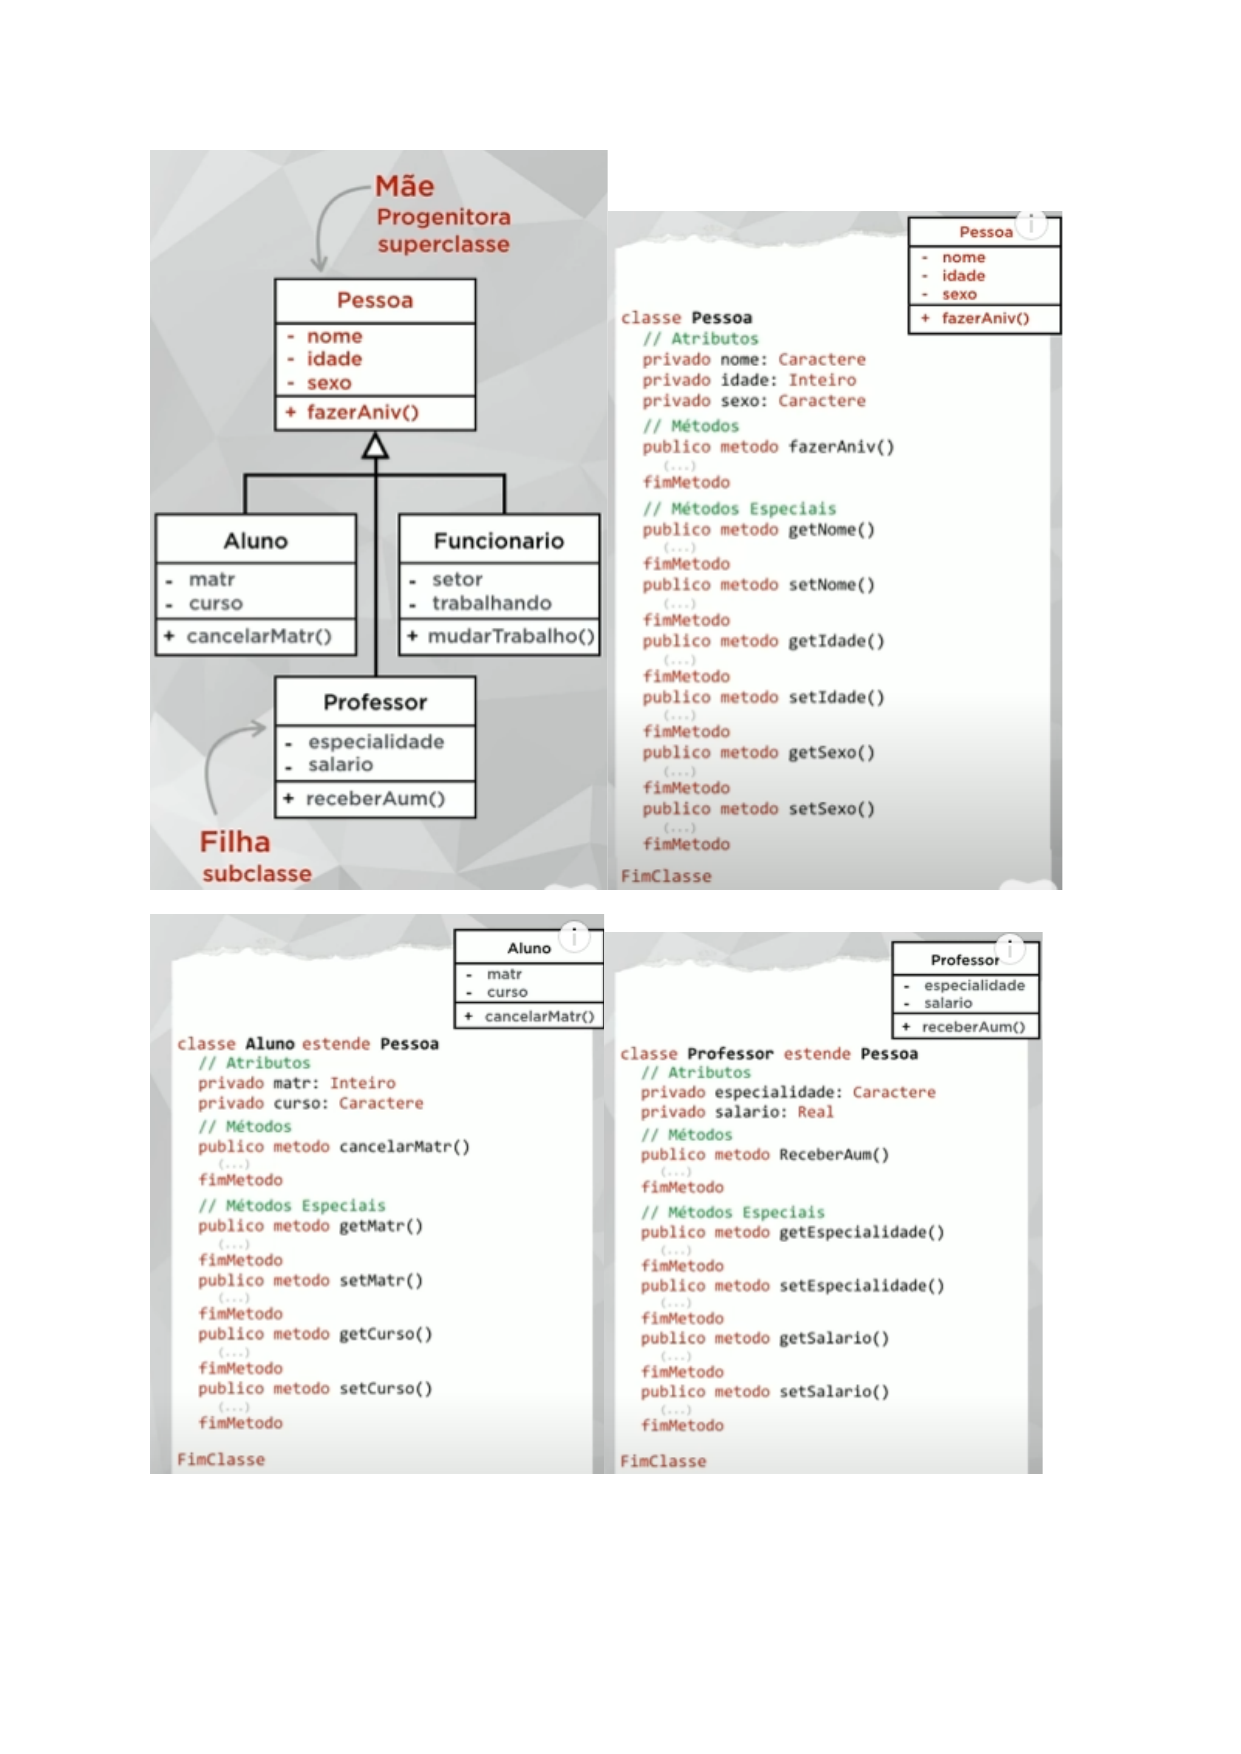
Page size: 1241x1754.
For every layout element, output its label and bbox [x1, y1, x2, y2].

picture [150, 914, 1043, 1474]
picture [150, 150, 1063, 890]
